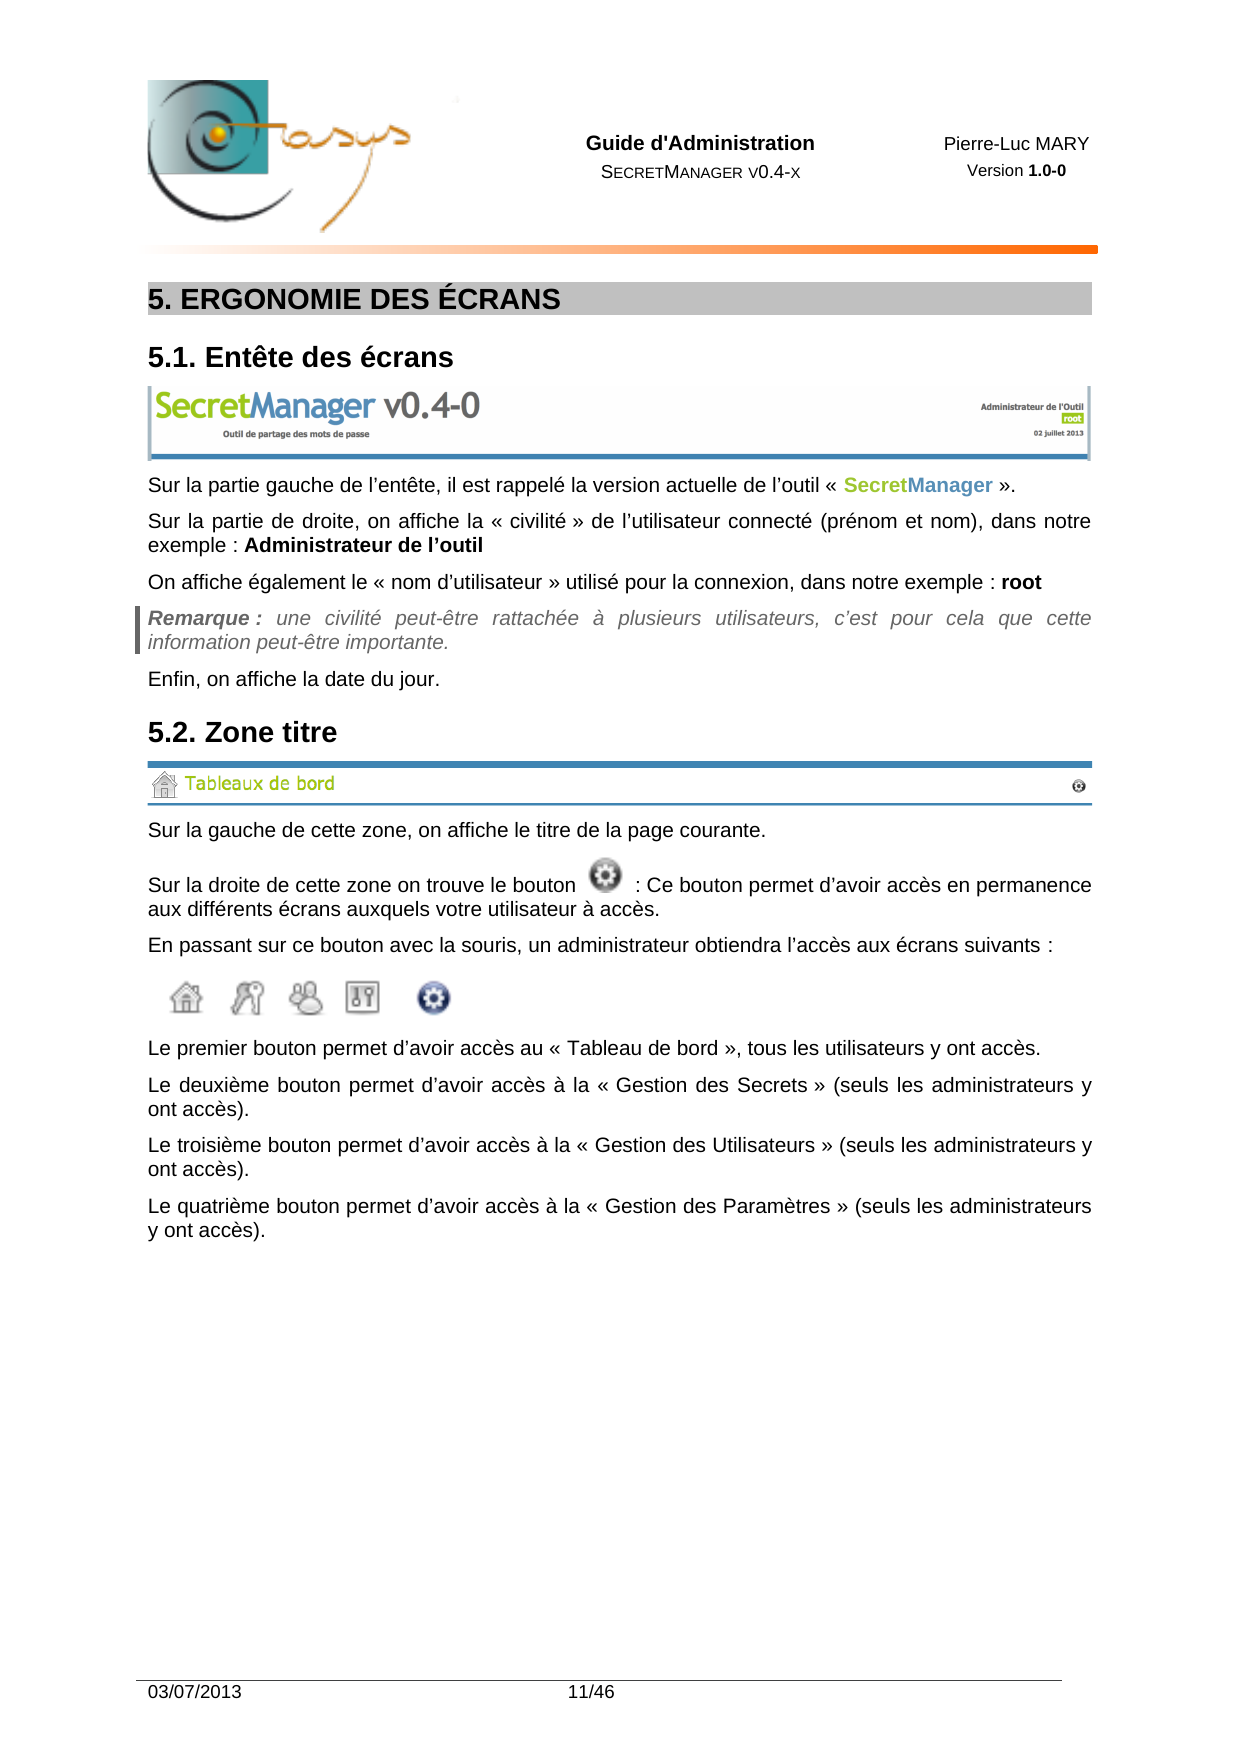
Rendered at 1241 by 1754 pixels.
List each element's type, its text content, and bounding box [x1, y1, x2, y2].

text Remarque : une civilité peut-être rattachée à plusieurs utilisateurs, c’est pour cela que cette information peut-être importante. [140, 606, 1092, 654]
text En passant sur ce bouton avec la souris, un administrateur obtiendra l’accès aux écrans suivants : [148, 933, 1092, 957]
text Le quatrième bouton permet d’avoir accès à la « Gestion des Paramètres » (seuls les administrateurs y ont accès). [148, 1193, 1092, 1241]
picture [147, 761, 1093, 806]
text Sur la partie gauche de l’entête, il est rappelé la version actuelle de l’outil « SecretManager ». [148, 473, 1092, 497]
text Sur la gauche de cette zone, on affiche le titre de la page courante. [148, 818, 1092, 842]
text Sur la partie de droite, on affiche la « civilité » de l’utilisateur connecté (prénom et nom), dans notre exemple : Administrateur de l’outil [148, 509, 1092, 557]
text Sur la droite de cette zone on trouve le bouton : Ce bouton permet d’avoir accès en permanence aux différents écrans auxquels votre utilisateur à accès. [148, 855, 1092, 921]
text Enfin, on affiche la date du jour. [148, 666, 1092, 690]
picture [147, 969, 468, 1024]
text Le deuxième bouton permet d’avoir accès à la « Gestion des Secrets » (seuls les administrateurs y ont accès). [148, 1073, 1092, 1121]
text On affiche également le « nom d’utilisateur » utilisé pour la connexion, dans notre exemple : root [148, 569, 1092, 593]
picture [147, 80, 461, 233]
picture [147, 386, 1091, 461]
subtitle Ergonomie des écrans [148, 282, 1092, 315]
picture [583, 854, 629, 893]
text Le troisième bouton permet d’avoir accès à la « Gestion des Utilisateurs » (seuls les administrateurs y ont accès). [148, 1133, 1092, 1181]
subtitle Zone titre [148, 715, 1092, 749]
text Le premier bouton permet d’avoir accès au « Tableau de bord », tous les utilisateurs y ont accès. [148, 1036, 1092, 1060]
subtitle Entête des écrans [148, 340, 1092, 374]
